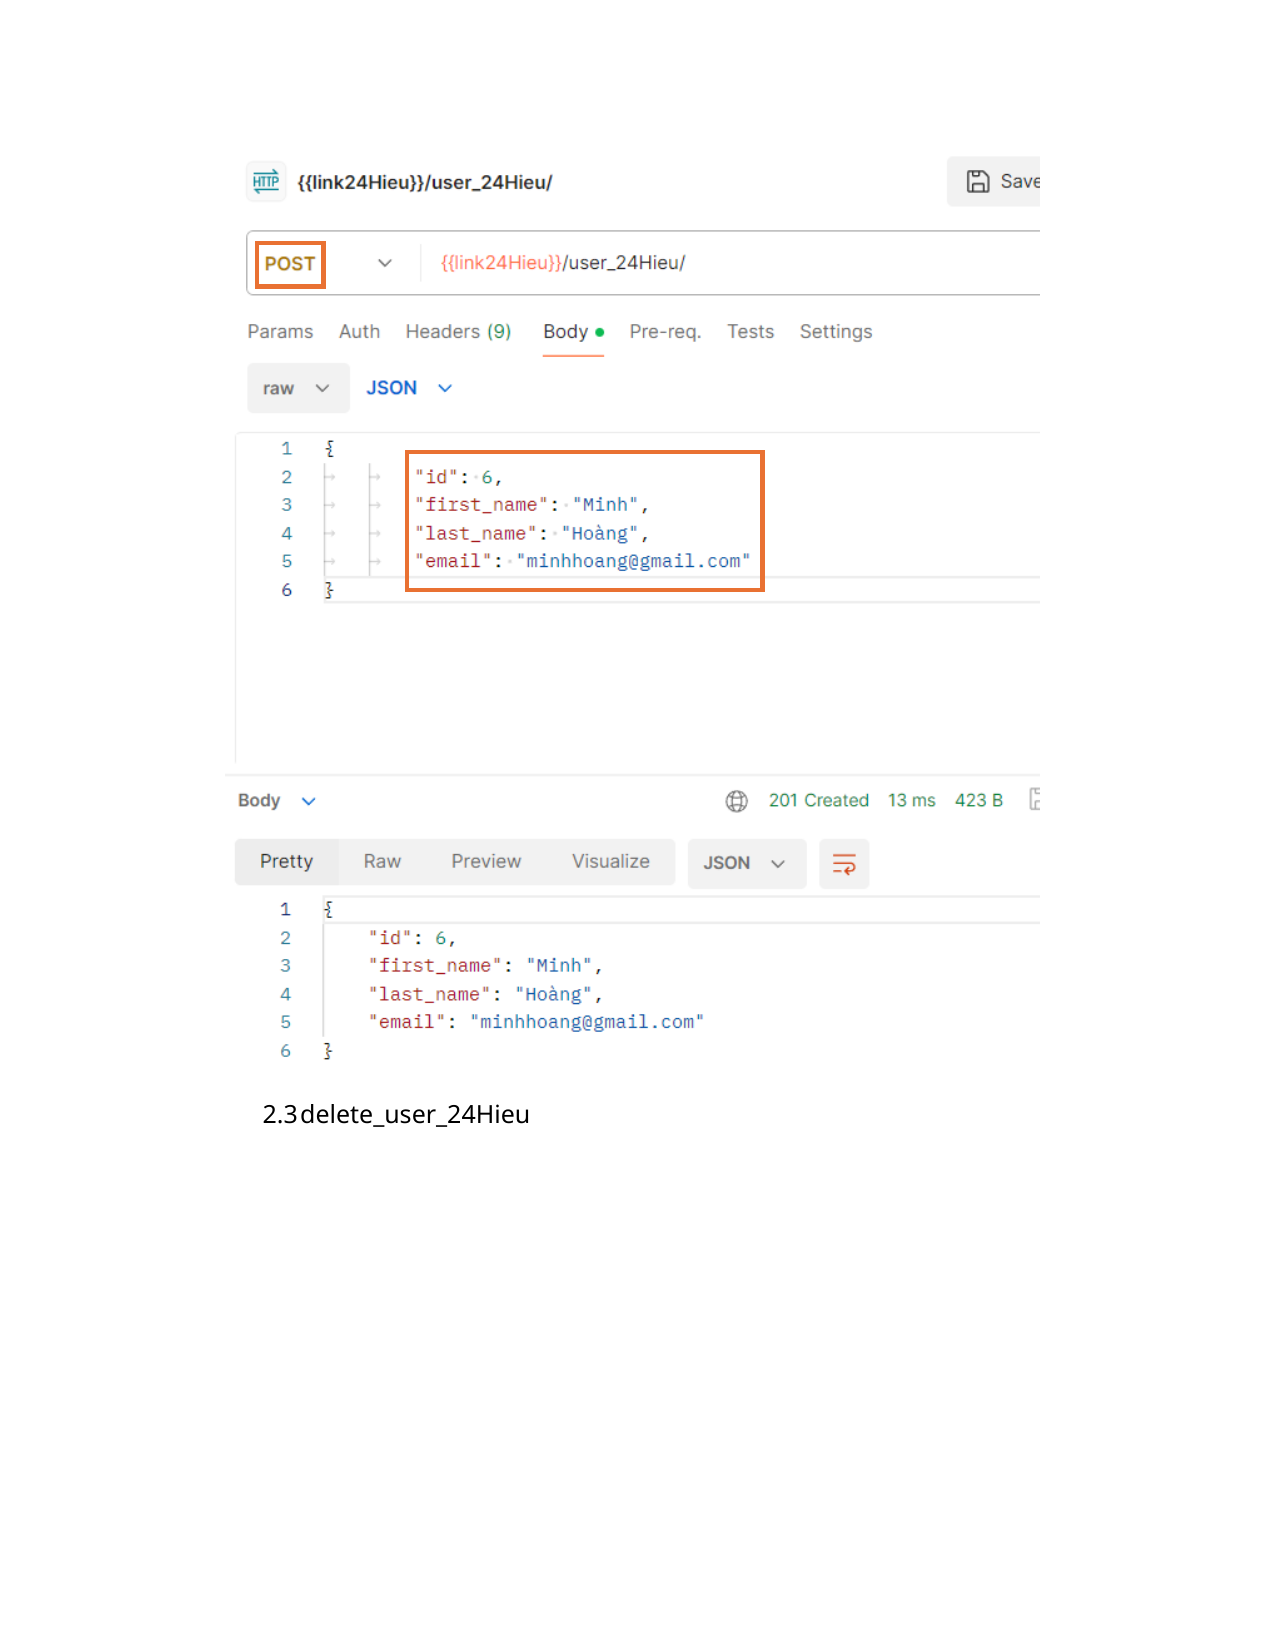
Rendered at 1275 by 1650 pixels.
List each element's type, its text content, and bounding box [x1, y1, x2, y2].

picture [225, 150, 1040, 1097]
list delete_user_24Hieu [262, 1096, 1125, 1130]
